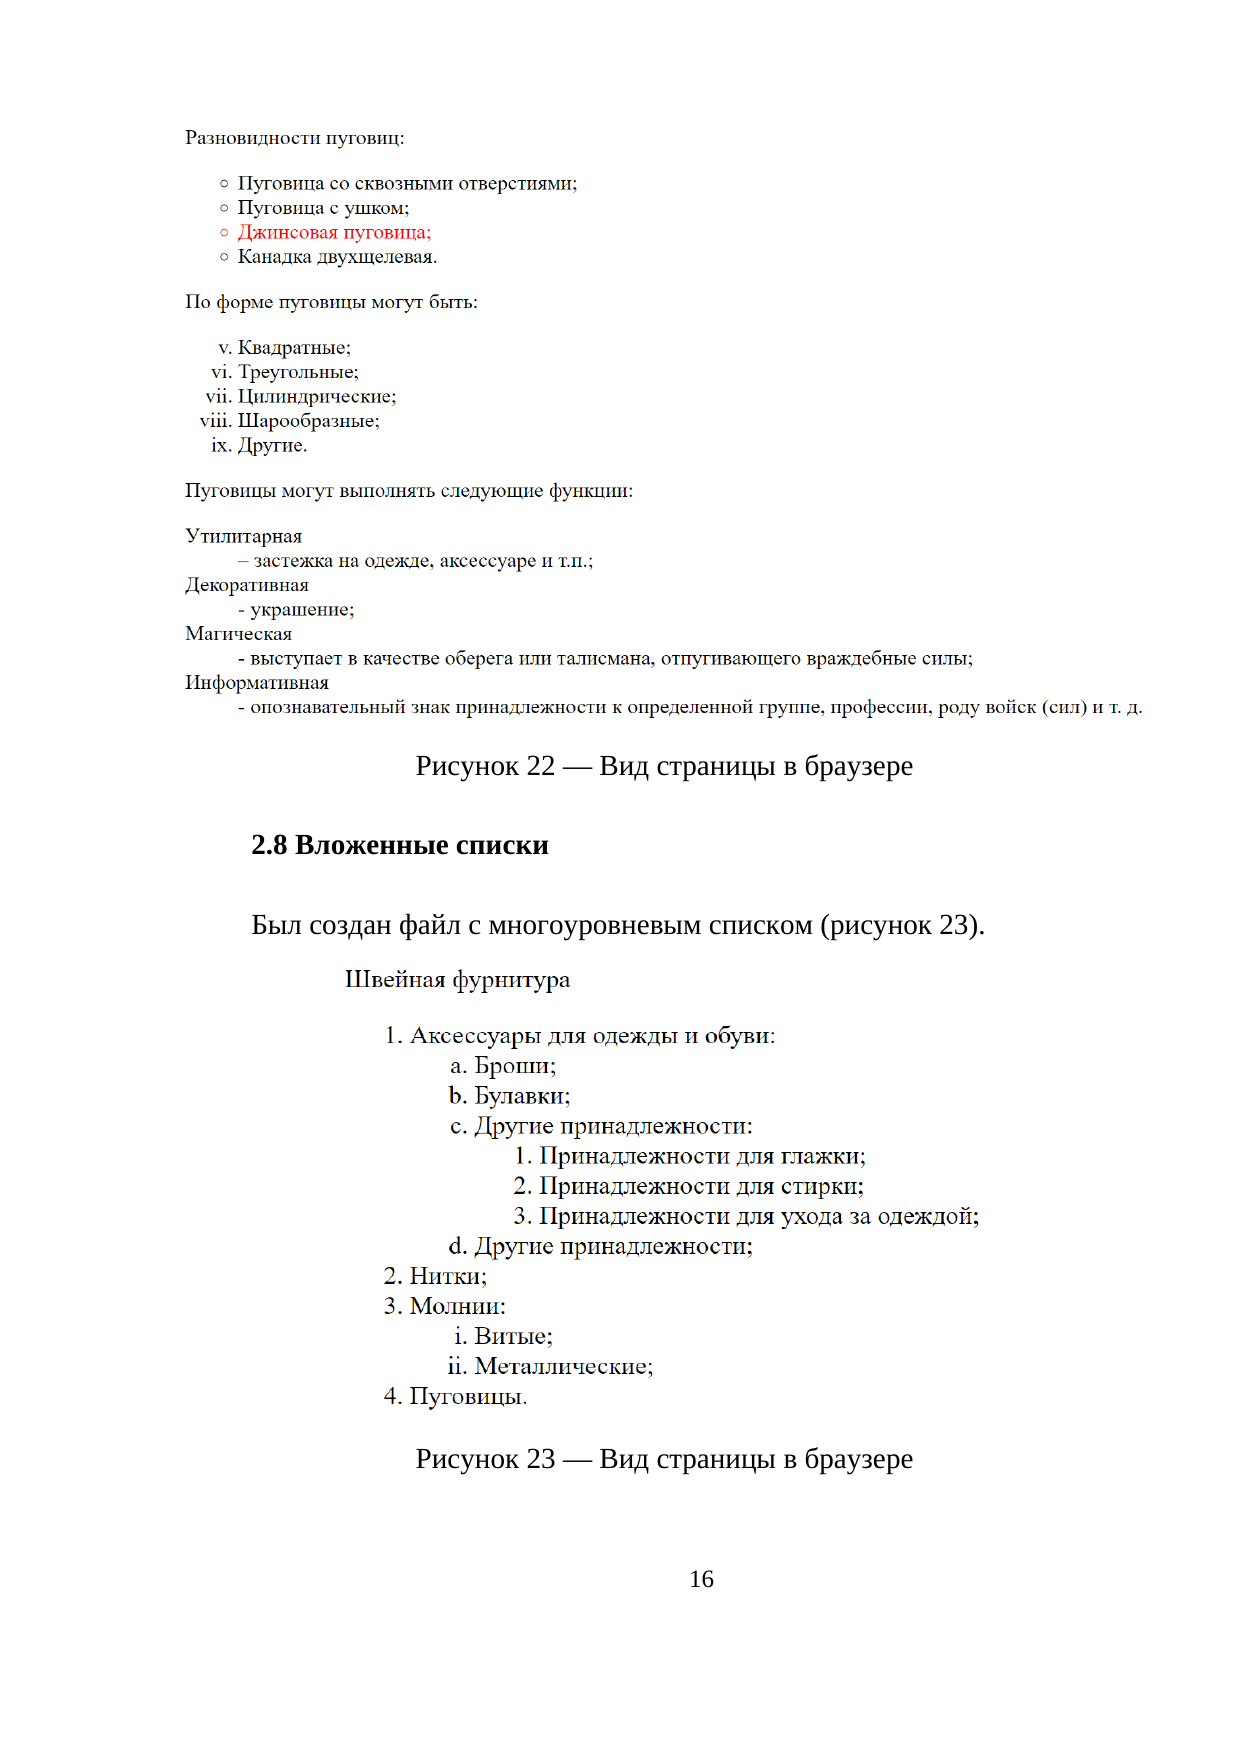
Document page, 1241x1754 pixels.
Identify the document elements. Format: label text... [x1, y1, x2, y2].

text Рисунок 22 — Вид страницы в браузере [177, 748, 1152, 781]
subtitle 2.8 Вложенные списки [177, 827, 1152, 861]
text Был создан файл с многоуровневым списком (рисунок 23). [177, 907, 1152, 940]
text Рисунок 23 — Вид страницы в браузере [177, 1442, 1152, 1475]
picture [338, 957, 991, 1428]
picture [177, 118, 1152, 734]
